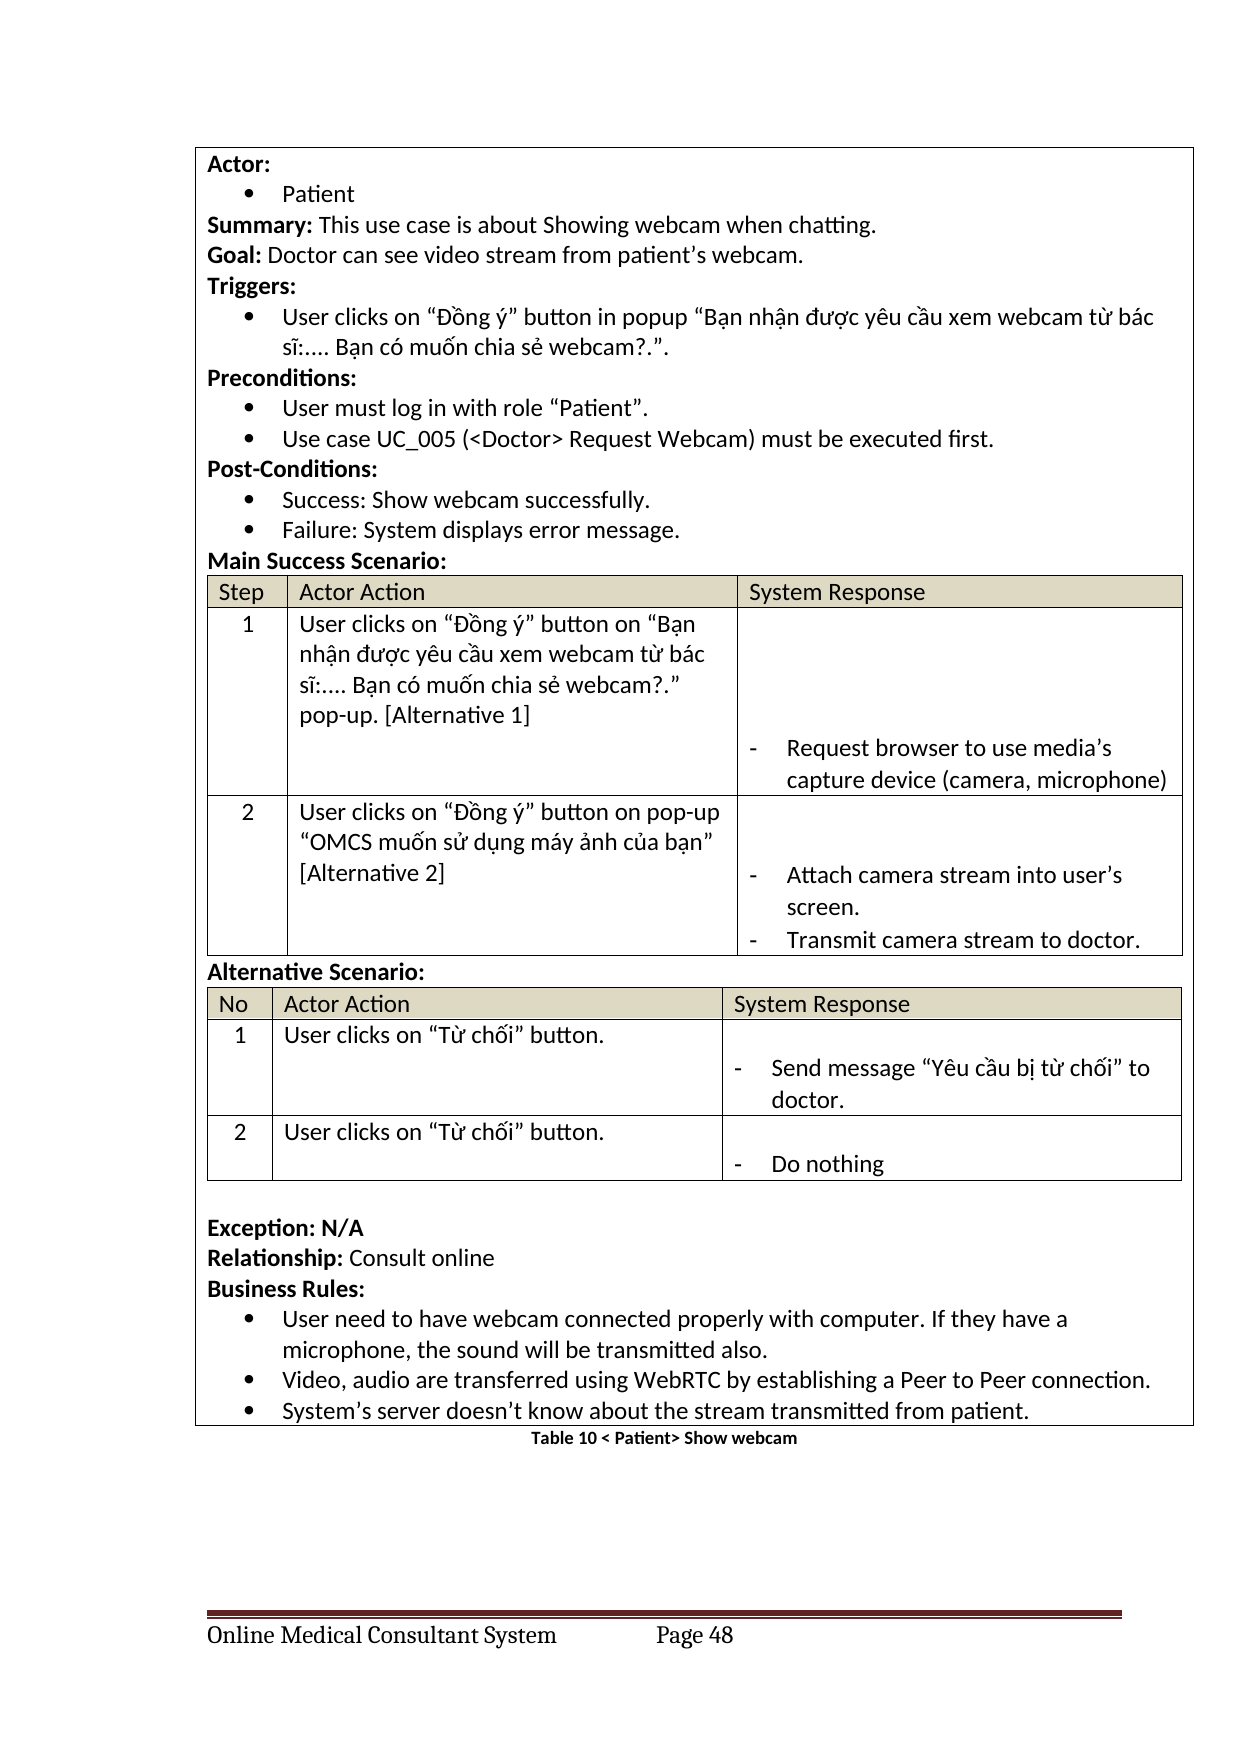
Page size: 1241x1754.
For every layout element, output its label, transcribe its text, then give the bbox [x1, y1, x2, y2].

table_cell Actor: Patient Summary: This use case is about Showing webcam when chatting. Goal: Doctor can see video stream from patient’s webcam. Triggers: User clicks on “Đồng ý” button in popup “Bạn nhận được yêu cầu xem webcam từ bác sĩ:.... Bạn có muốn chia sẻ webcam?.”. Preconditions: User must log in with role “Patient”. Use case UC_005 (<Doctor> Request Webcam) must be executed first. Post-Conditions: Success: Show webcam successfully. Failure: System displays error message. Main Success Scenario: Alternative Scenario: Exception: N/A Relationship: Consult online Business Rules: User need to have webcam connected properly with computer. If they have a microphone, the sound will be transmitted also. Video, audio are transferred using WebRTC by establishing a Peer to Peer connection. System’s server doesn’t know about the stream transmitted from patient. [196, 148, 1193, 1425]
